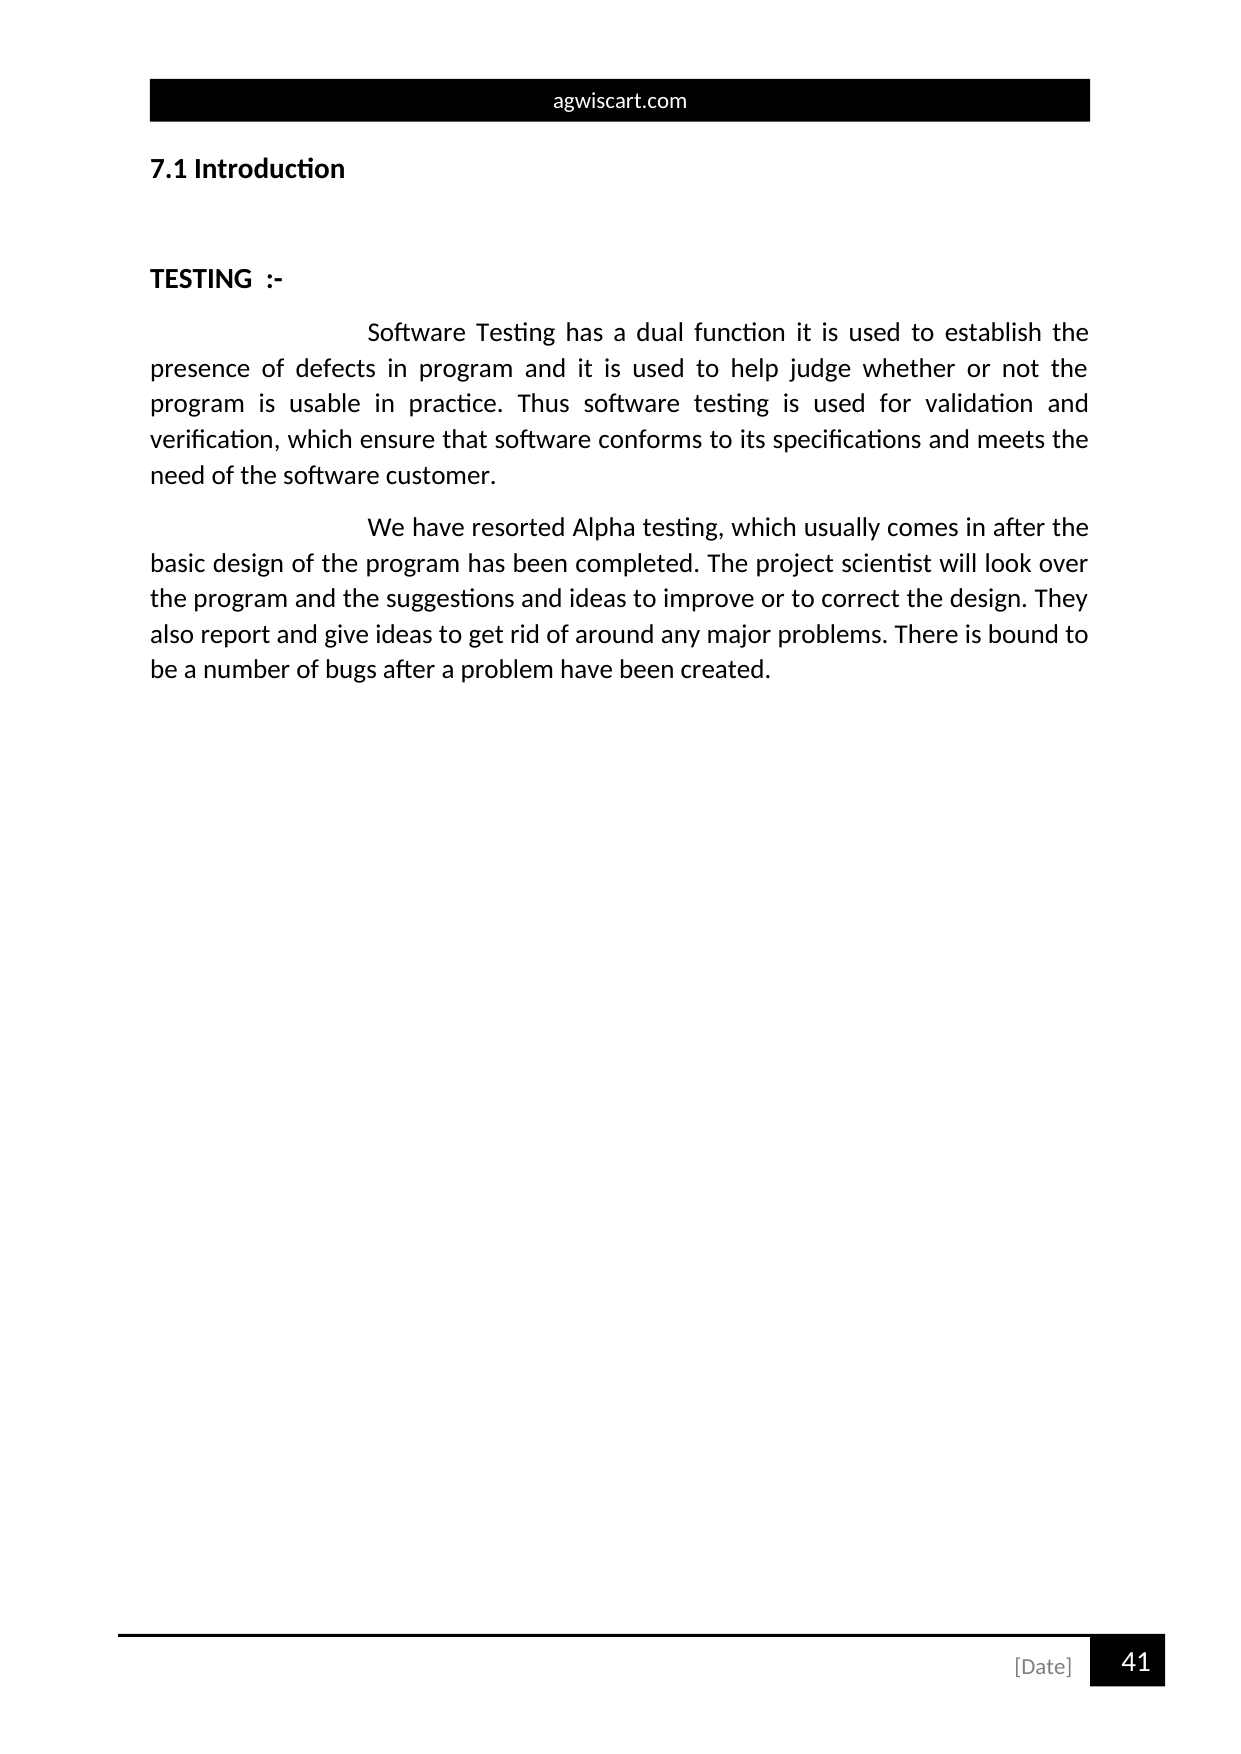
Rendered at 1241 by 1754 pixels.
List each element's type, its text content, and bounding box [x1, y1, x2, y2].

text TESTING :- [150, 260, 1090, 296]
text 7.1 Introduction [150, 150, 1090, 186]
text We have resorted Alpha testing, which usually comes in after the basic design of the program has been completed. The project scientist will look over the program and the suggestions and ideas to improve or to correct the design. They also report and give ideas to get rid of around any major problems. There is bound to be a number of bugs after a problem have been created. [150, 510, 1090, 686]
text Software Testing has a dual function it is used to establish the presence of defects in program and it is used to help judge whether or not the program is usable in practice. Thus software testing is used for validation and verification, which ensure that software conforms to its specifications and meets the need of the software customer. [150, 315, 1090, 491]
